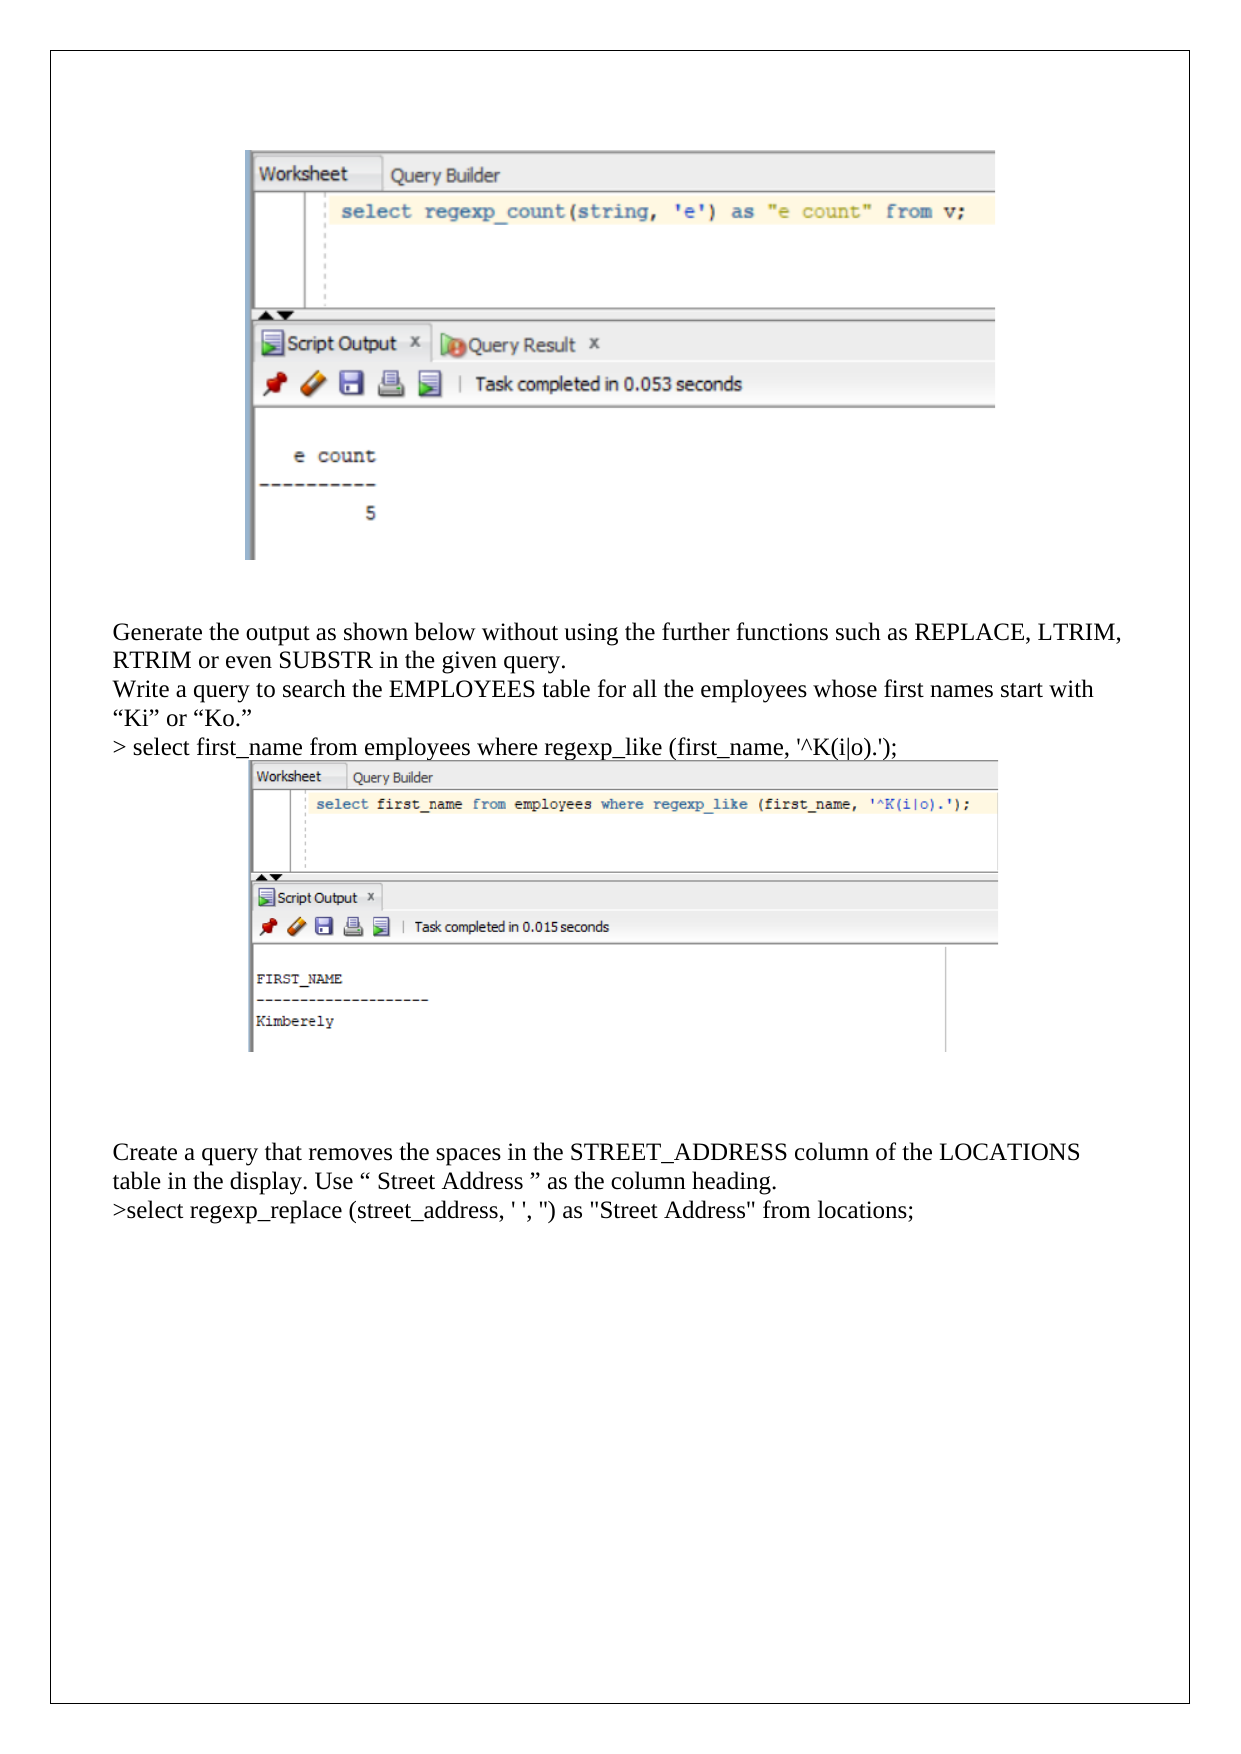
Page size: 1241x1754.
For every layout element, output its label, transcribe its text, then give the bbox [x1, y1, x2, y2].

text >select regexp_replace (street_address, ' ', '') as "Street Address" from locations; [112, 1195, 1128, 1224]
text Generate the output as shown below without using the further functions such as REPLACE, LTRIM, RTRIM or even SUBSTR in the given query. [112, 617, 1128, 674]
text Create a query that removes the spaces in the STREET_ADDRESS column of the LOCATIONS table in the display. Use “ Street Address ” as the column heading. [112, 1137, 1128, 1195]
text Write a query to search the EMPLOYEES table for all the employees whose first names start with “Ki” or “Ko.” [112, 674, 1128, 732]
text > select first_name from employees where regexp_like (first_name, '^K(i|o).'); [112, 732, 1128, 761]
